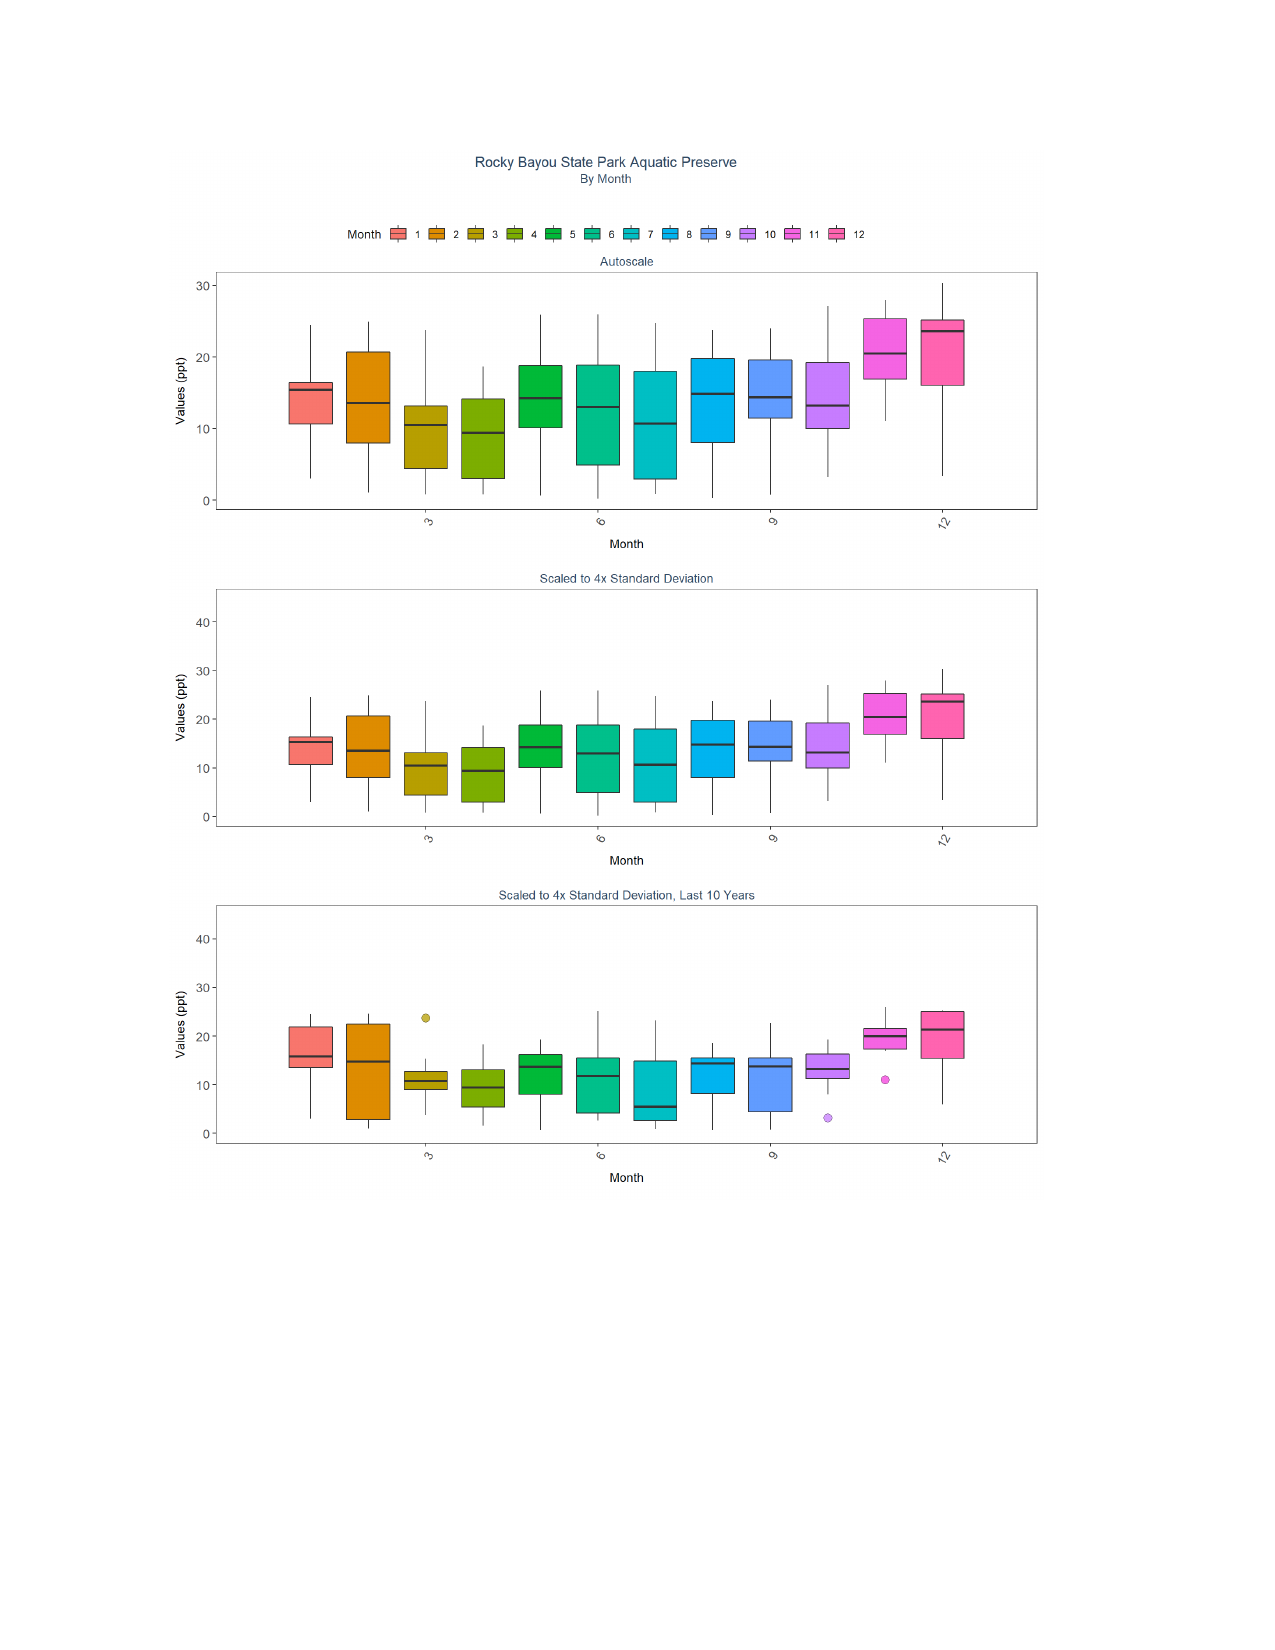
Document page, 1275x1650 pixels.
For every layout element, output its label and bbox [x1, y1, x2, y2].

picture [168, 150, 1044, 1200]
